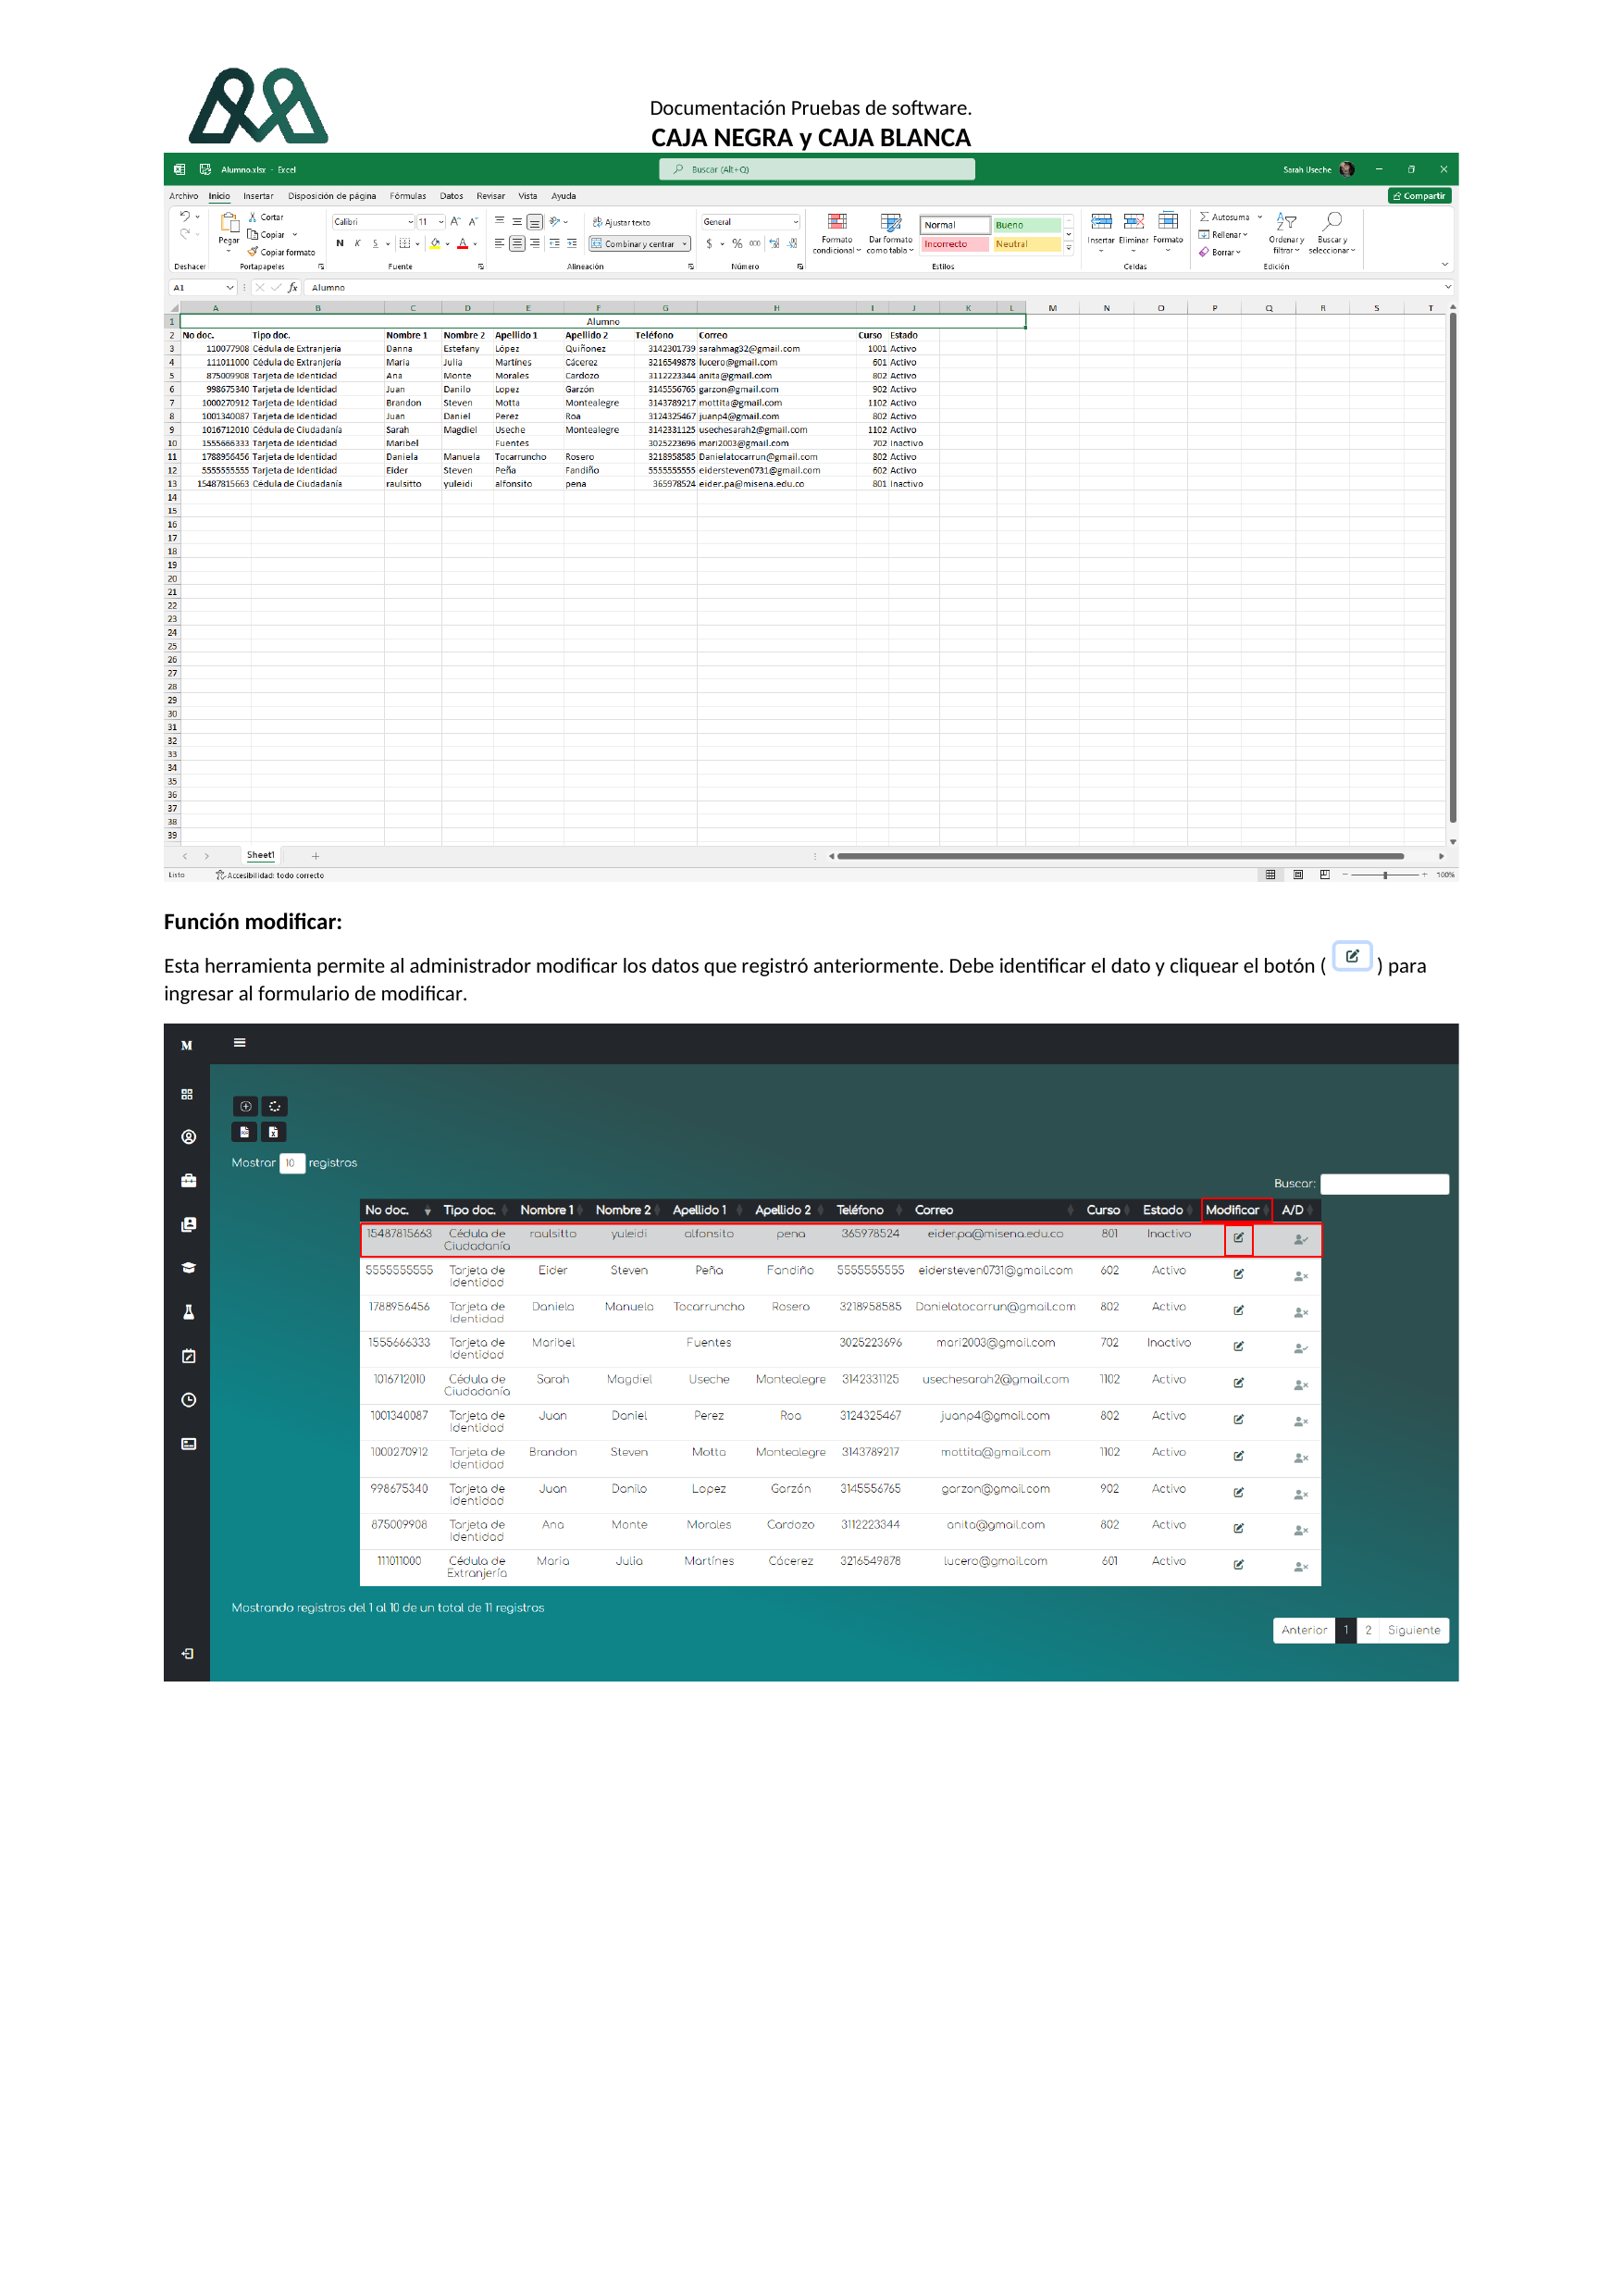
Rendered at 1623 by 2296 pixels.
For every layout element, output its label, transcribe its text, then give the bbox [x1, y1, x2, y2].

subtitle Función modificar: [164, 907, 1459, 936]
picture [164, 1024, 1459, 1682]
text Esta herramienta permite al administrador modificar los datos que registró anteriormente. Debe identificar el dato y cliquear el botón () para ingresar al formulario de modificar. [164, 939, 1459, 1006]
picture [188, 67, 329, 143]
picture [1328, 938, 1377, 974]
picture [164, 153, 1459, 882]
